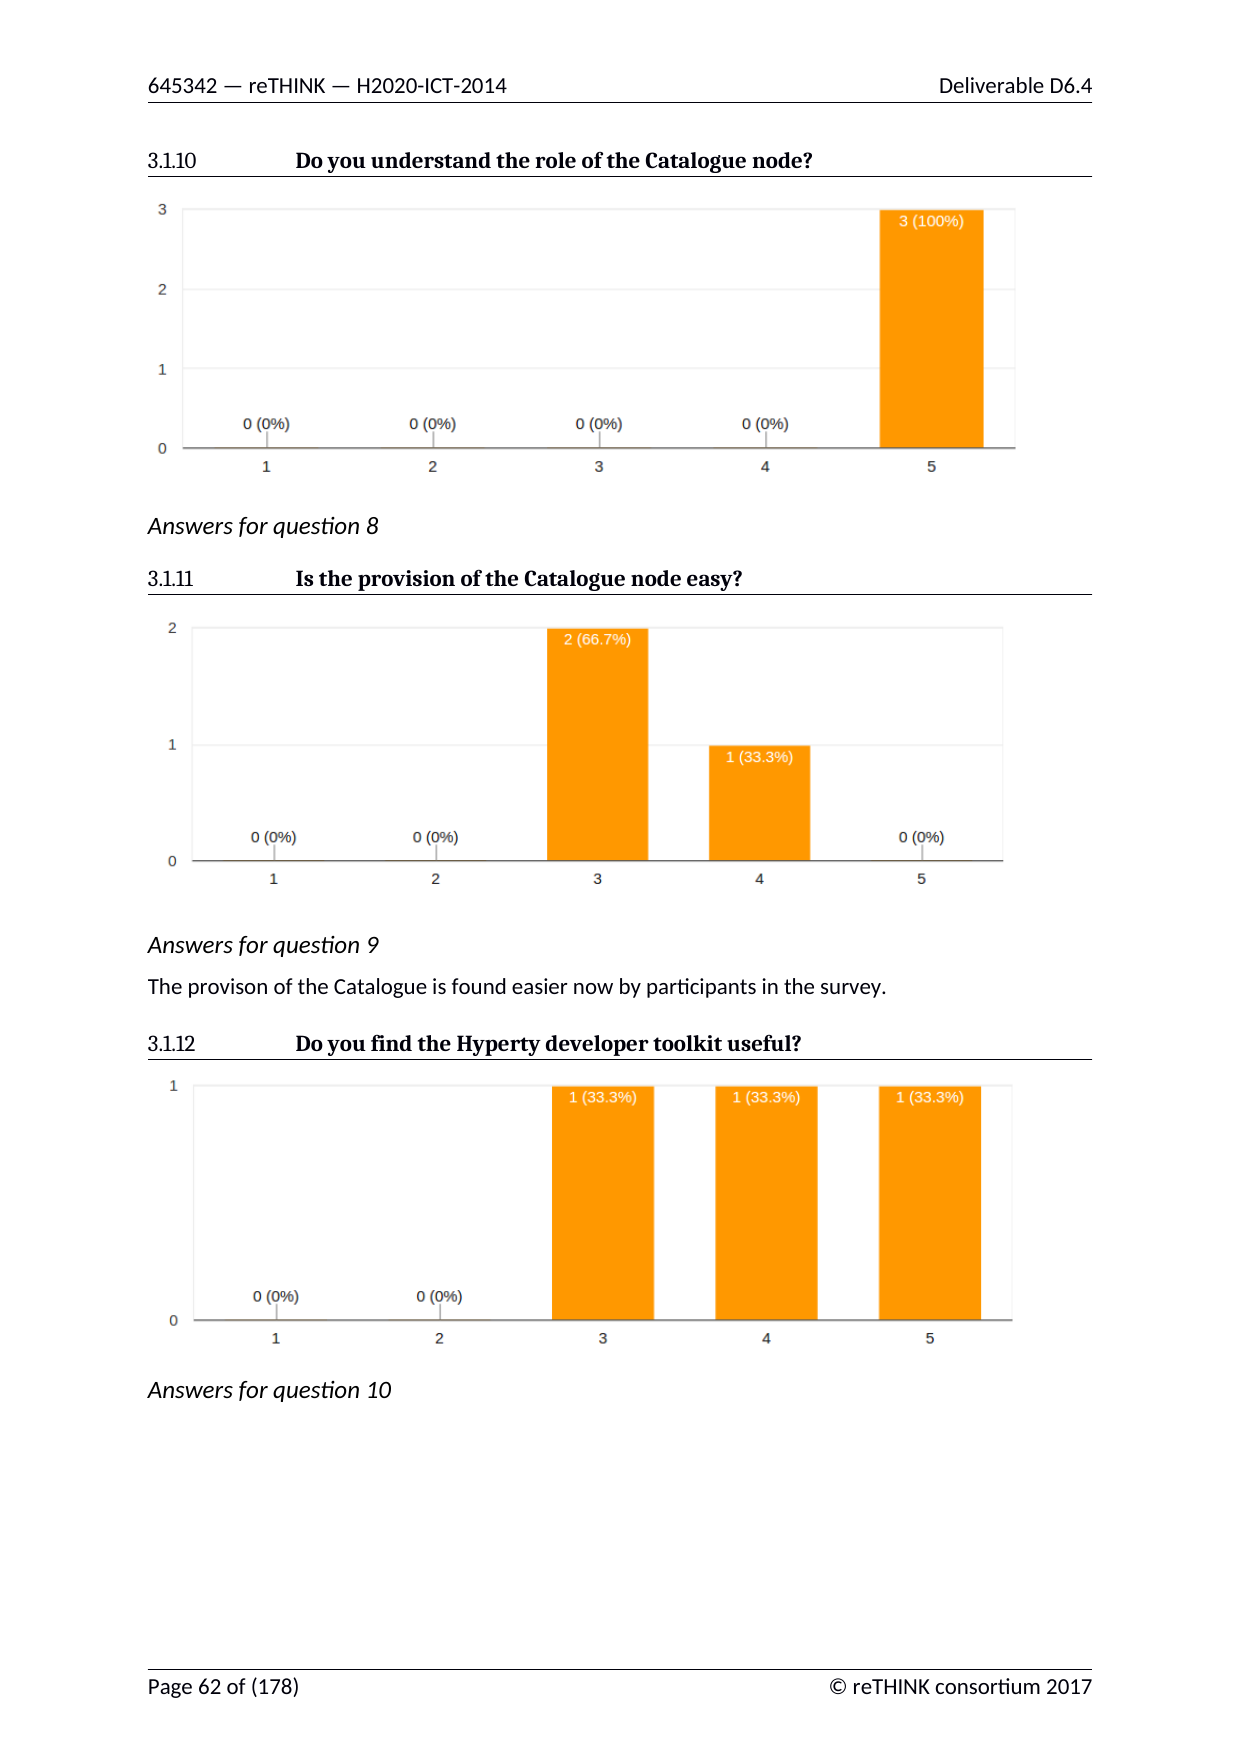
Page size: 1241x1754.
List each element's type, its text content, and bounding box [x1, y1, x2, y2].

text Answers for question 10 [148, 1374, 1092, 1405]
picture [147, 189, 1023, 490]
subtitle Do you find the Hyperty developer toolkit useful? [148, 1031, 1092, 1059]
text Answers for question 8 [148, 510, 1092, 541]
picture [147, 607, 1023, 909]
text Answers for question 9 [148, 929, 1092, 959]
text The provison of the Catalogue is found easier now by participants in the survey. [148, 972, 1092, 1000]
subtitle Do you understand the role of the Catalogue node? [148, 148, 1092, 176]
picture [147, 1072, 1023, 1354]
subtitle Is the provision of the Catalogue node easy? [148, 566, 1092, 594]
